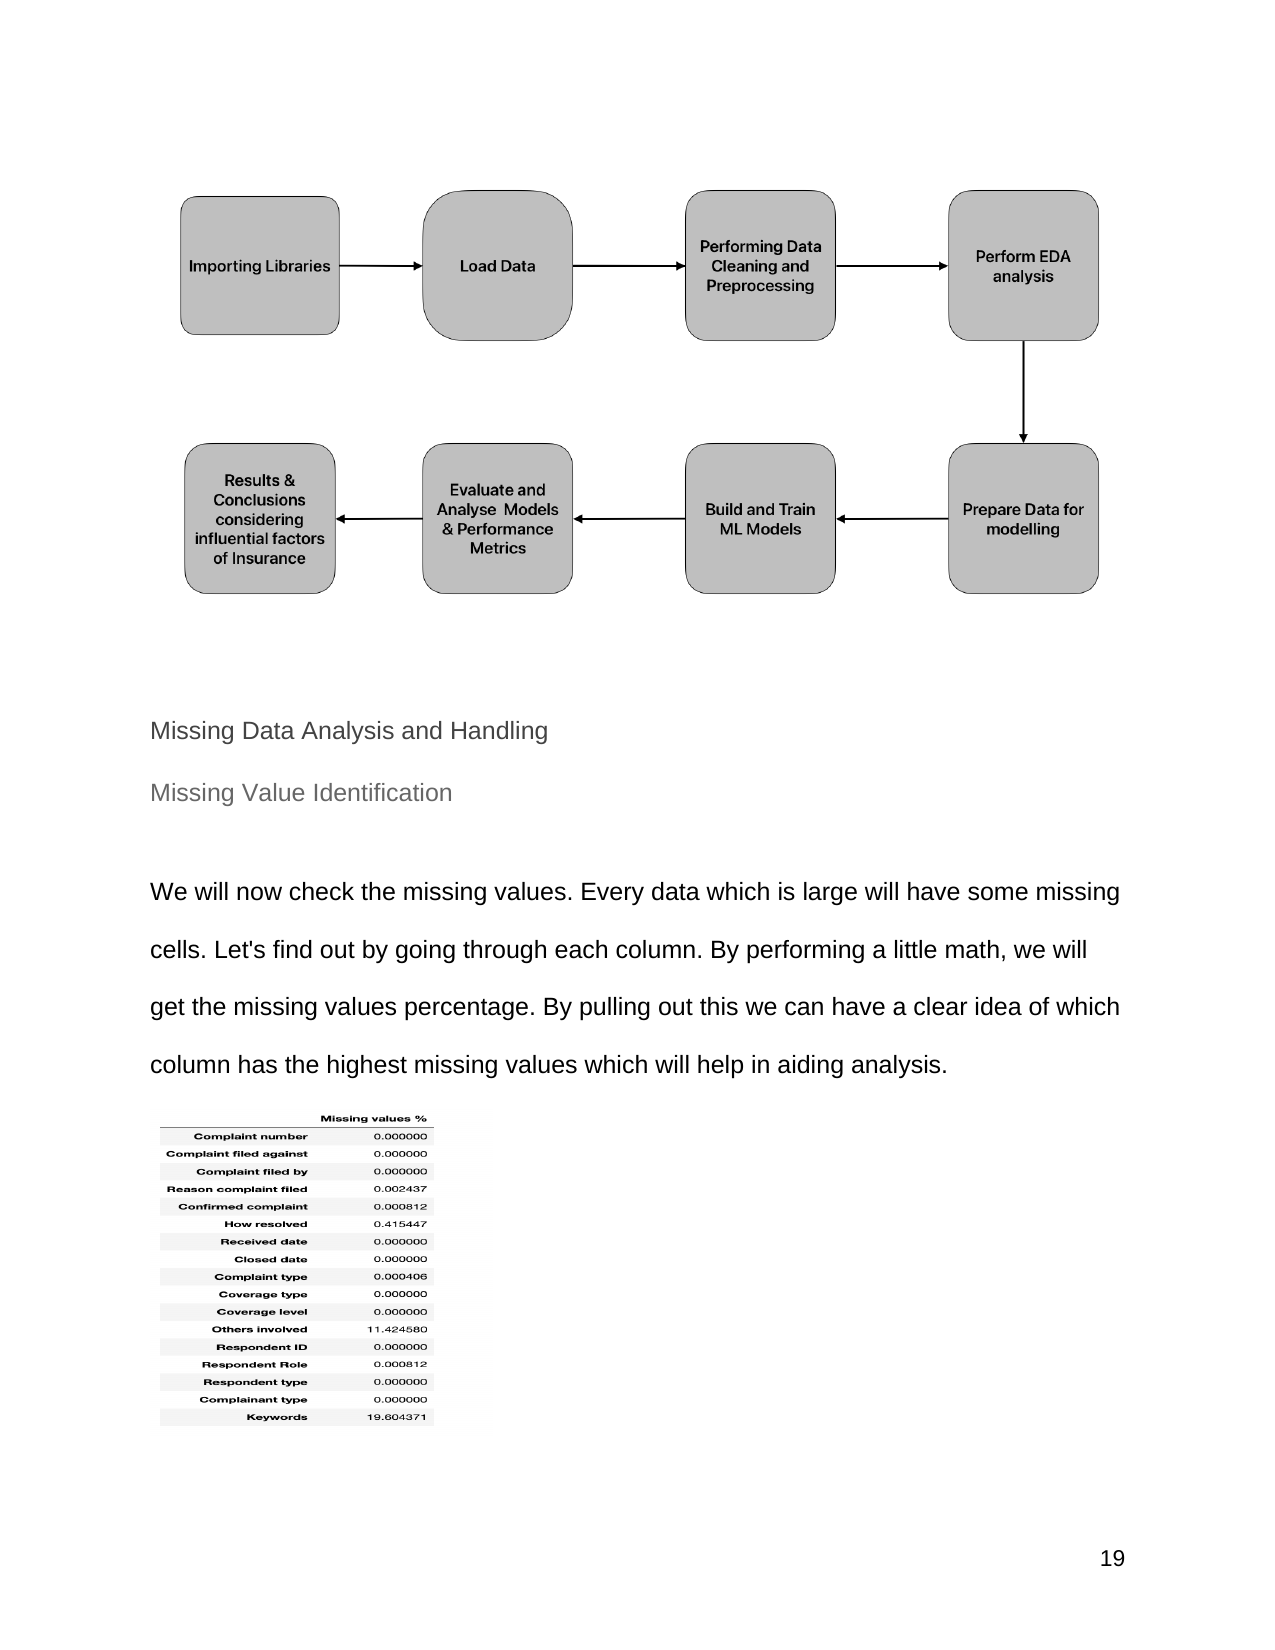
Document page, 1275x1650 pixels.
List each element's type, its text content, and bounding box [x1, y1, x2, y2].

picture [150, 1107, 493, 1436]
subtitle Missing Value Identification [150, 778, 1125, 807]
picture [150, 150, 1125, 649]
text We will now check the missing values. Every data which is large will have some missing cells. Let's find out by going through each column. By performing a little math, we will get the missing values percentage. By pulling out this we can have a clear idea of which column has the highest missing values which will help in aiding analysis. [150, 877, 1125, 1078]
subtitle Missing Data Analysis and Handling [150, 716, 1125, 745]
